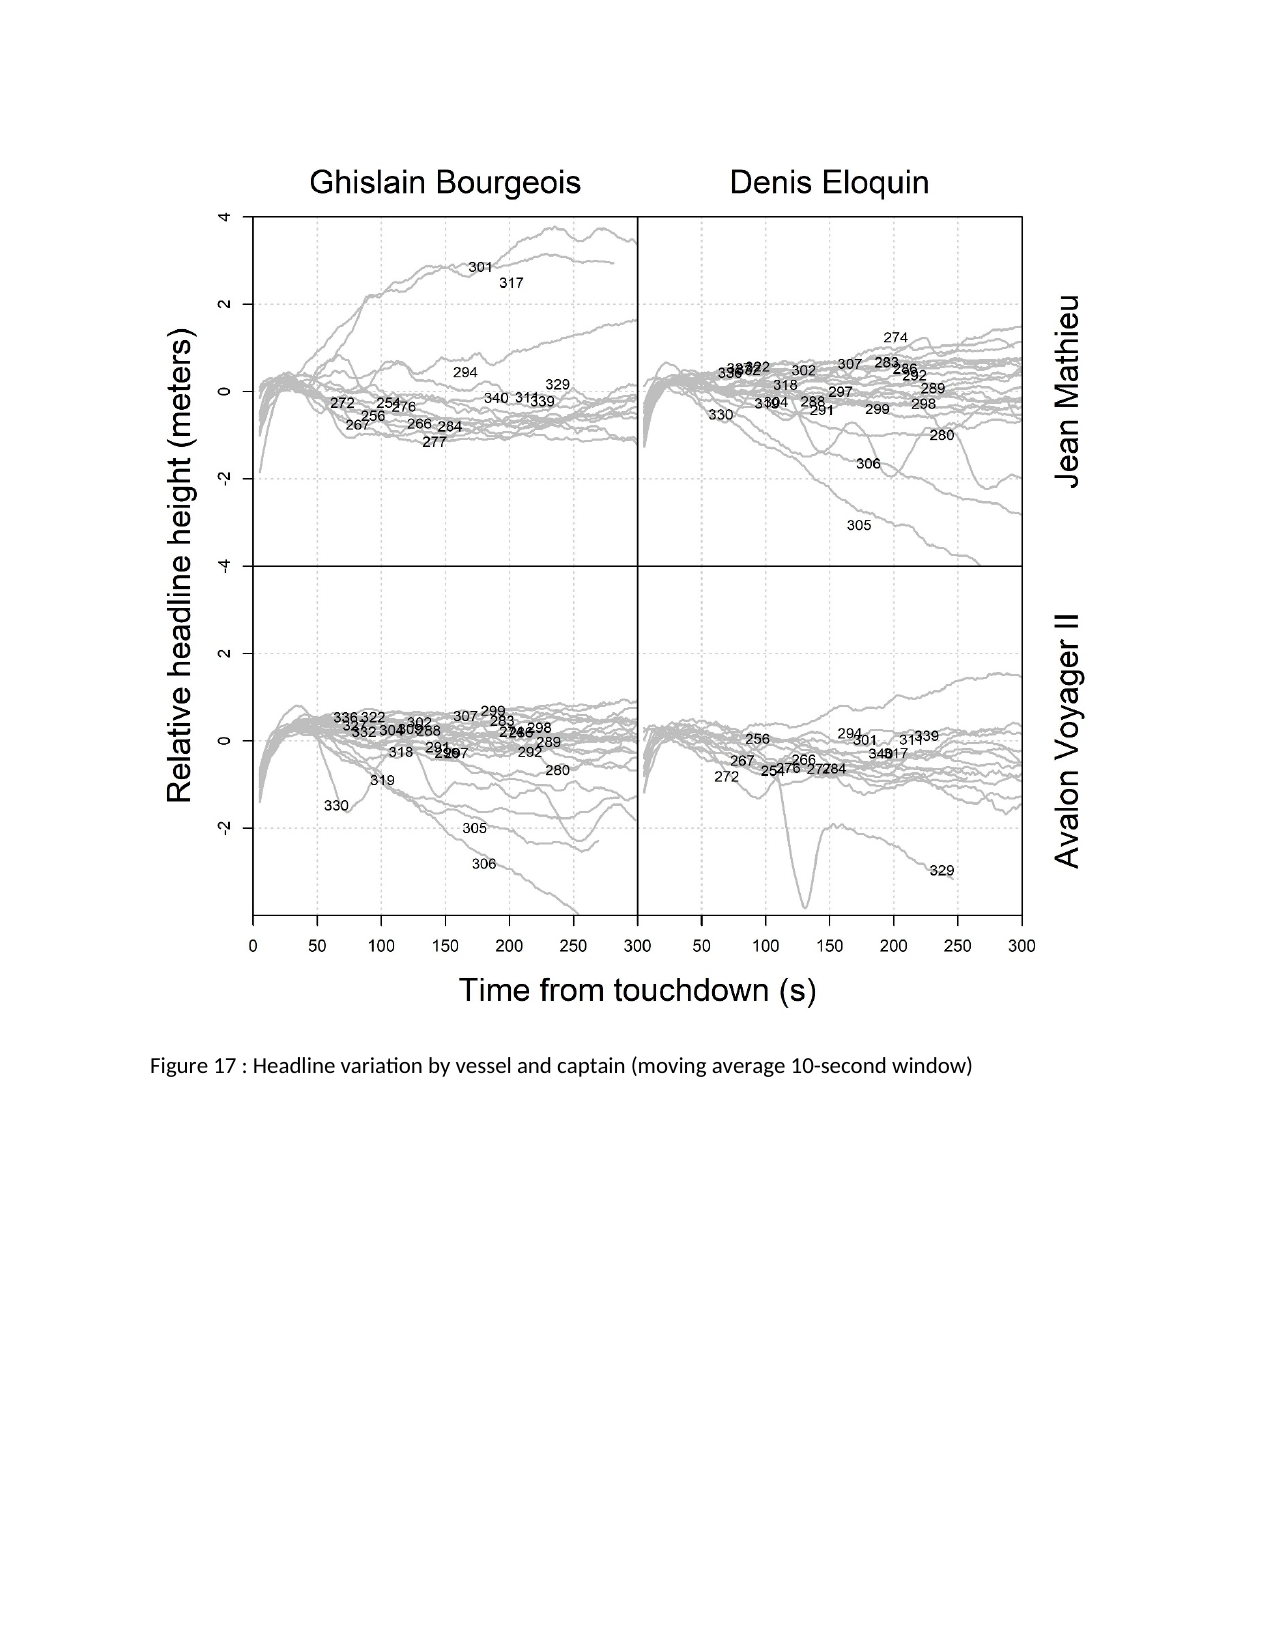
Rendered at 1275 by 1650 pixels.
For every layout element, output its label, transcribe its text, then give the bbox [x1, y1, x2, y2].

picture [157, 150, 1118, 1033]
text Figure 17 : Headline variation by vessel and captain (moving average 10-second window) [150, 1051, 1125, 1079]
